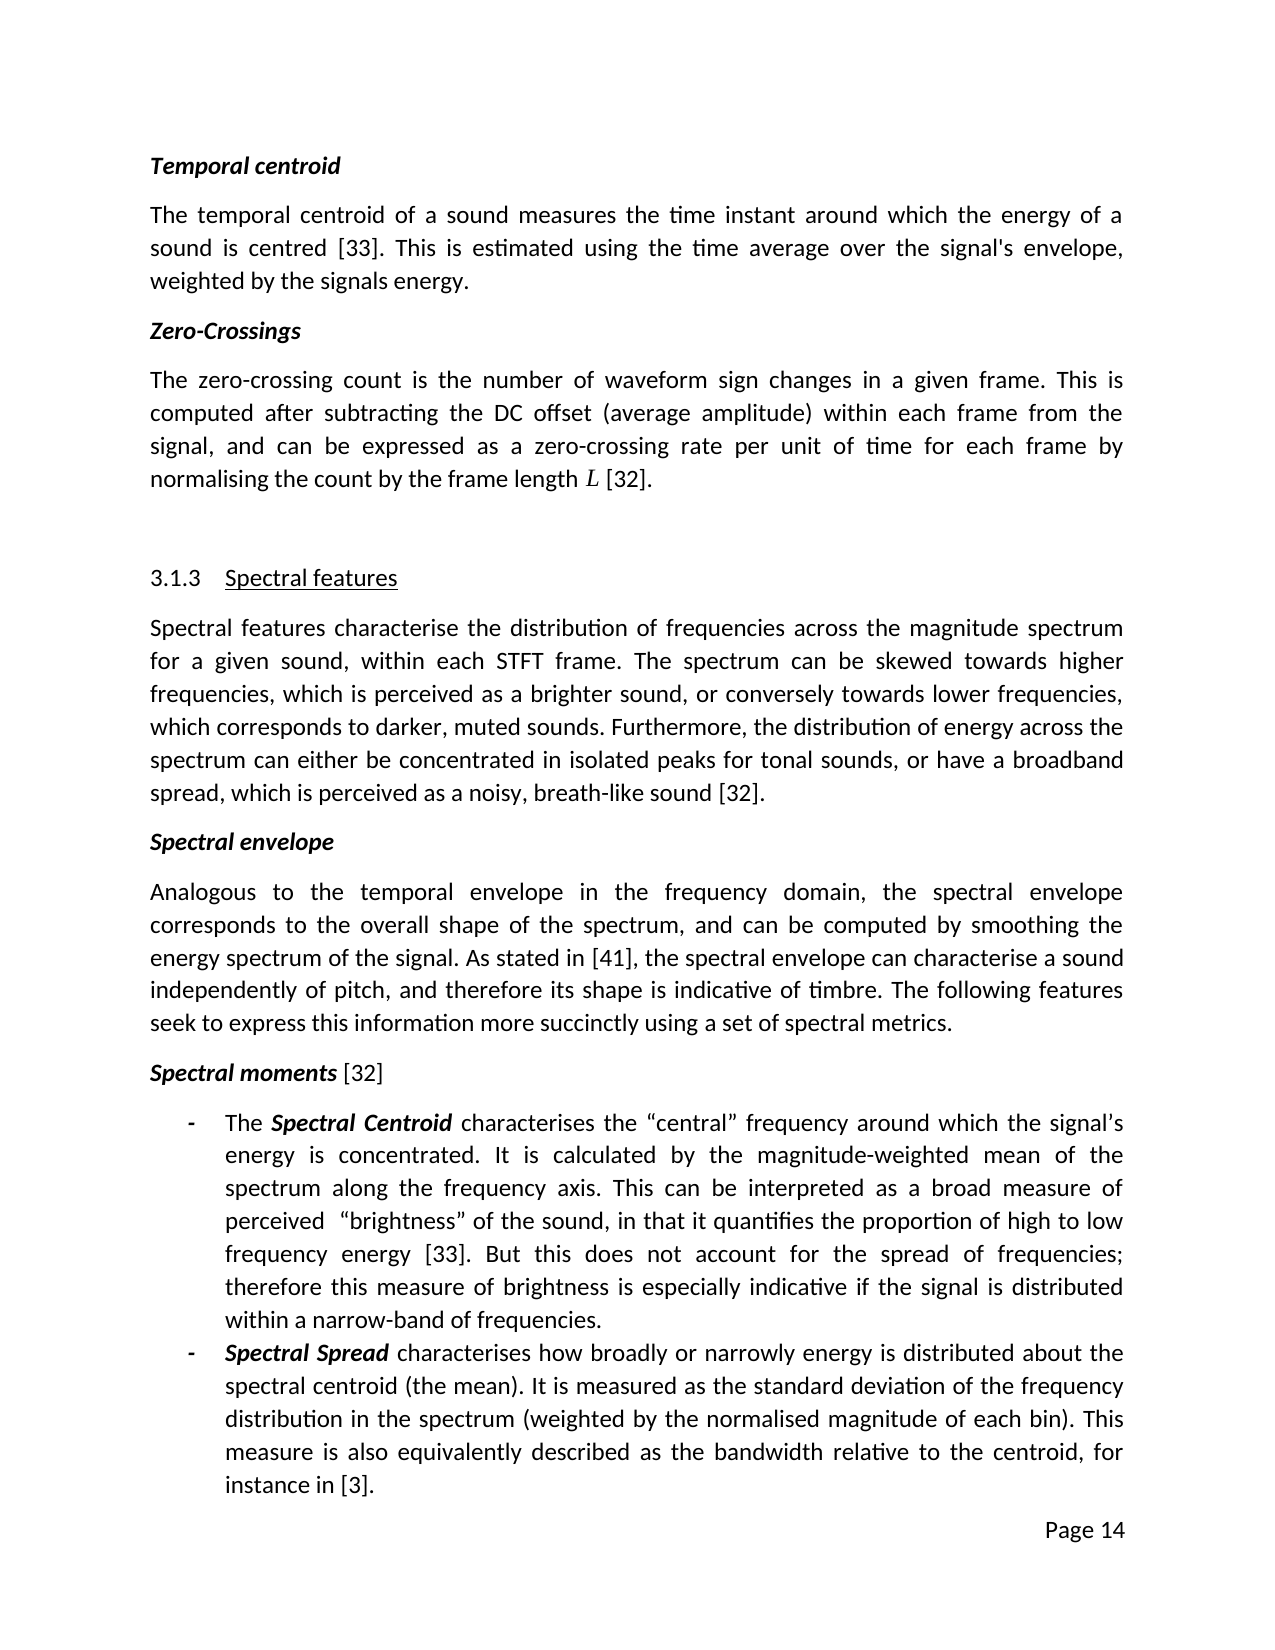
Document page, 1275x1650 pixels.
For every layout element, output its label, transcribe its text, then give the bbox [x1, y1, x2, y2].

list The Spectral Centroid characterises the “central” frequency around which the signal’s energy is concentrated. It is calculated by the magnitude-weighted mean of the spectrum along the frequency axis. This can be interpreted as a broad measure of perceived “brightness” of the sound, in that it quantifies the proportion of high to low frequency energy. But this does not account for the spread of frequencies; therefore this measure of brightness is especially indicative if the signal is distributed within a narrow-band of frequencies. [187, 1107, 1125, 1335]
text Analogous to the temporal envelope in the frequency domain, the spectral envelope corresponds to the overall shape of the spectrum, and can be computed by smoothing the energy spectrum of the signal. As stated in, the spectral envelope can characterise a sound independently of pitch, and therefore its shape is indicative of timbre. The following features seek to express this information more succinctly using a set of spectral metrics. [150, 876, 1125, 1038]
list Spectral Spread characterises how broadly or narrowly energy is distributed about the spectral centroid (the mean). It is measured as the standard deviation of the frequency distribution in the spectrum (weighted by the normalised magnitude of each bin). This measure is also equivalently described as the bandwidth relative to the centroid, for instance in. [187, 1337, 1125, 1499]
subtitle Spectral features [150, 562, 1125, 593]
text Spectral features characterise the distribution of frequencies across the magnitude spectrum for a given sound, within each STFT frame. The spectrum can be skewed towards higher frequencies, which is perceived as a brighter sound, or conversely towards lower frequencies, which corresponds to darker, muted sounds. Furthermore, the distribution of energy across the spectrum can either be concentrated in isolated peaks for tonal sounds, or have a broadband spread, which is perceived as a noisy, breath-like sound . [150, 612, 1125, 807]
subtitle Temporal centroid [150, 150, 1125, 181]
text Spectral moments [150, 1057, 1125, 1088]
subtitle Zero-Crossings [150, 315, 1125, 346]
text The zero-crossing count is the number of waveform sign changes in a given frame. This is computed after subtracting the DC offset (average amplitude) within each frame from the signal, and can be expressed as a zero-crossing rate per unit of time for each frame by normalising the count by the frame length . [150, 364, 1125, 494]
text The temporal centroid of a sound measures the time instant around which the energy of a sound is centred. This is estimated using the time average over the signal's envelope, weighted by the signals energy. [150, 199, 1125, 296]
subtitle Spectral envelope [150, 826, 1125, 857]
